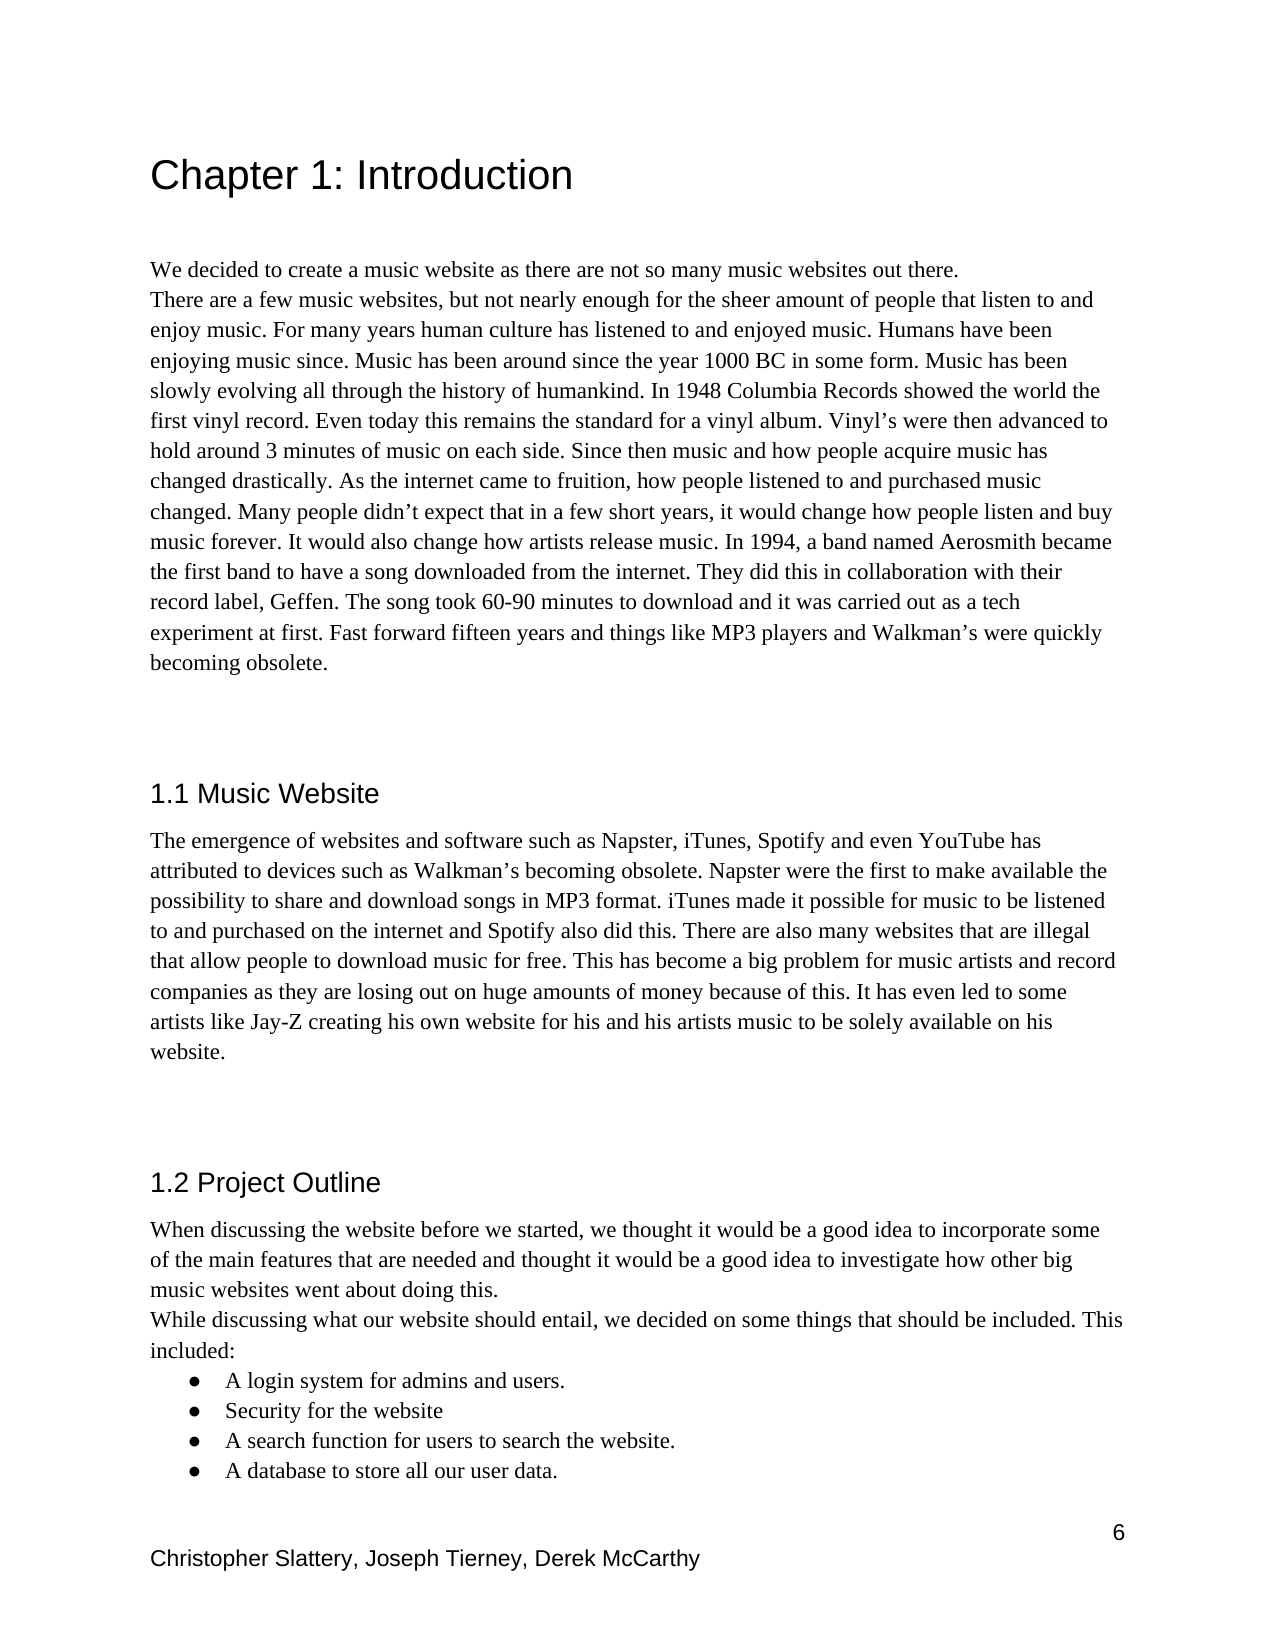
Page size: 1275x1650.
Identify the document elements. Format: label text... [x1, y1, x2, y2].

text The emergence of websites and software such as Napster, iTunes, Spotify and even YouTube has attributed to devices such as Walkman’s becoming obsolete. Napster were the first to make available the possibility to share and download songs in MP3 format. iTunes made it possible for music to be listened to and purchased on the internet and Spotify also did this. There are also many websites that are illegal that allow people to download music for free. This has become a big problem for music artists and record companies as they are losing out on huge amounts of money because of this. It has even led to some artists like Jay-Z creating his own website for his and his artists music to be solely available on his website. [150, 827, 1125, 1064]
list A login system for admins and users. [187, 1367, 1125, 1393]
subtitle 1.2 Project Outline [150, 1166, 1125, 1199]
list A database to store all our user data. [187, 1458, 1125, 1484]
text While discussing what our website should entail, we decided on some things that should be included. This included: [150, 1307, 1125, 1363]
text There are a few music websites, but not nearly enough for the sheer amount of people that listen to and enjoy music. For many years human culture has listened to and enjoyed music. Humans have been enjoying music since. Music has been around since the year 1000 BC in some form. Music has been slowly evolving all through the history of humankind. In 1948 Columbia Records showed the world the first vinyl record. Even today this remains the standard for a vinyl album. Vinyl’s were then advanced to hold around 3 minutes of music on each side. Since then music and how people acquire music has changed drastically. As the internet came to fruition, how people listened to and purchased music changed. Many people didn’t expect that in a few short years, it would change how people listen and buy music forever. It would also change how artists release music. In 1994, a band named Aerosmith became the first band to have a song downloaded from the internet. They did this in collaboration with their record label, Geffen. The song took 60-90 minutes to download and it was carried out as a tech experiment at first. Fast forward fifteen years and things like MP3 players and Walkman’s were quickly becoming obsolete. [150, 286, 1125, 675]
subtitle 1.1 Music Website [150, 777, 1125, 809]
list Security for the website [187, 1397, 1125, 1423]
text We decided to create a music website as there are not so many music websites out there. [150, 256, 1125, 282]
text When discussing the website before we started, we thought it would be a good idea to incorporate some of the main features that are needed and thought it would be a good idea to investigate how other big music websites went about doing this. [150, 1216, 1125, 1303]
list A search function for users to search the website. [187, 1427, 1125, 1454]
subtitle Chapter 1: Introduction [150, 150, 1125, 198]
